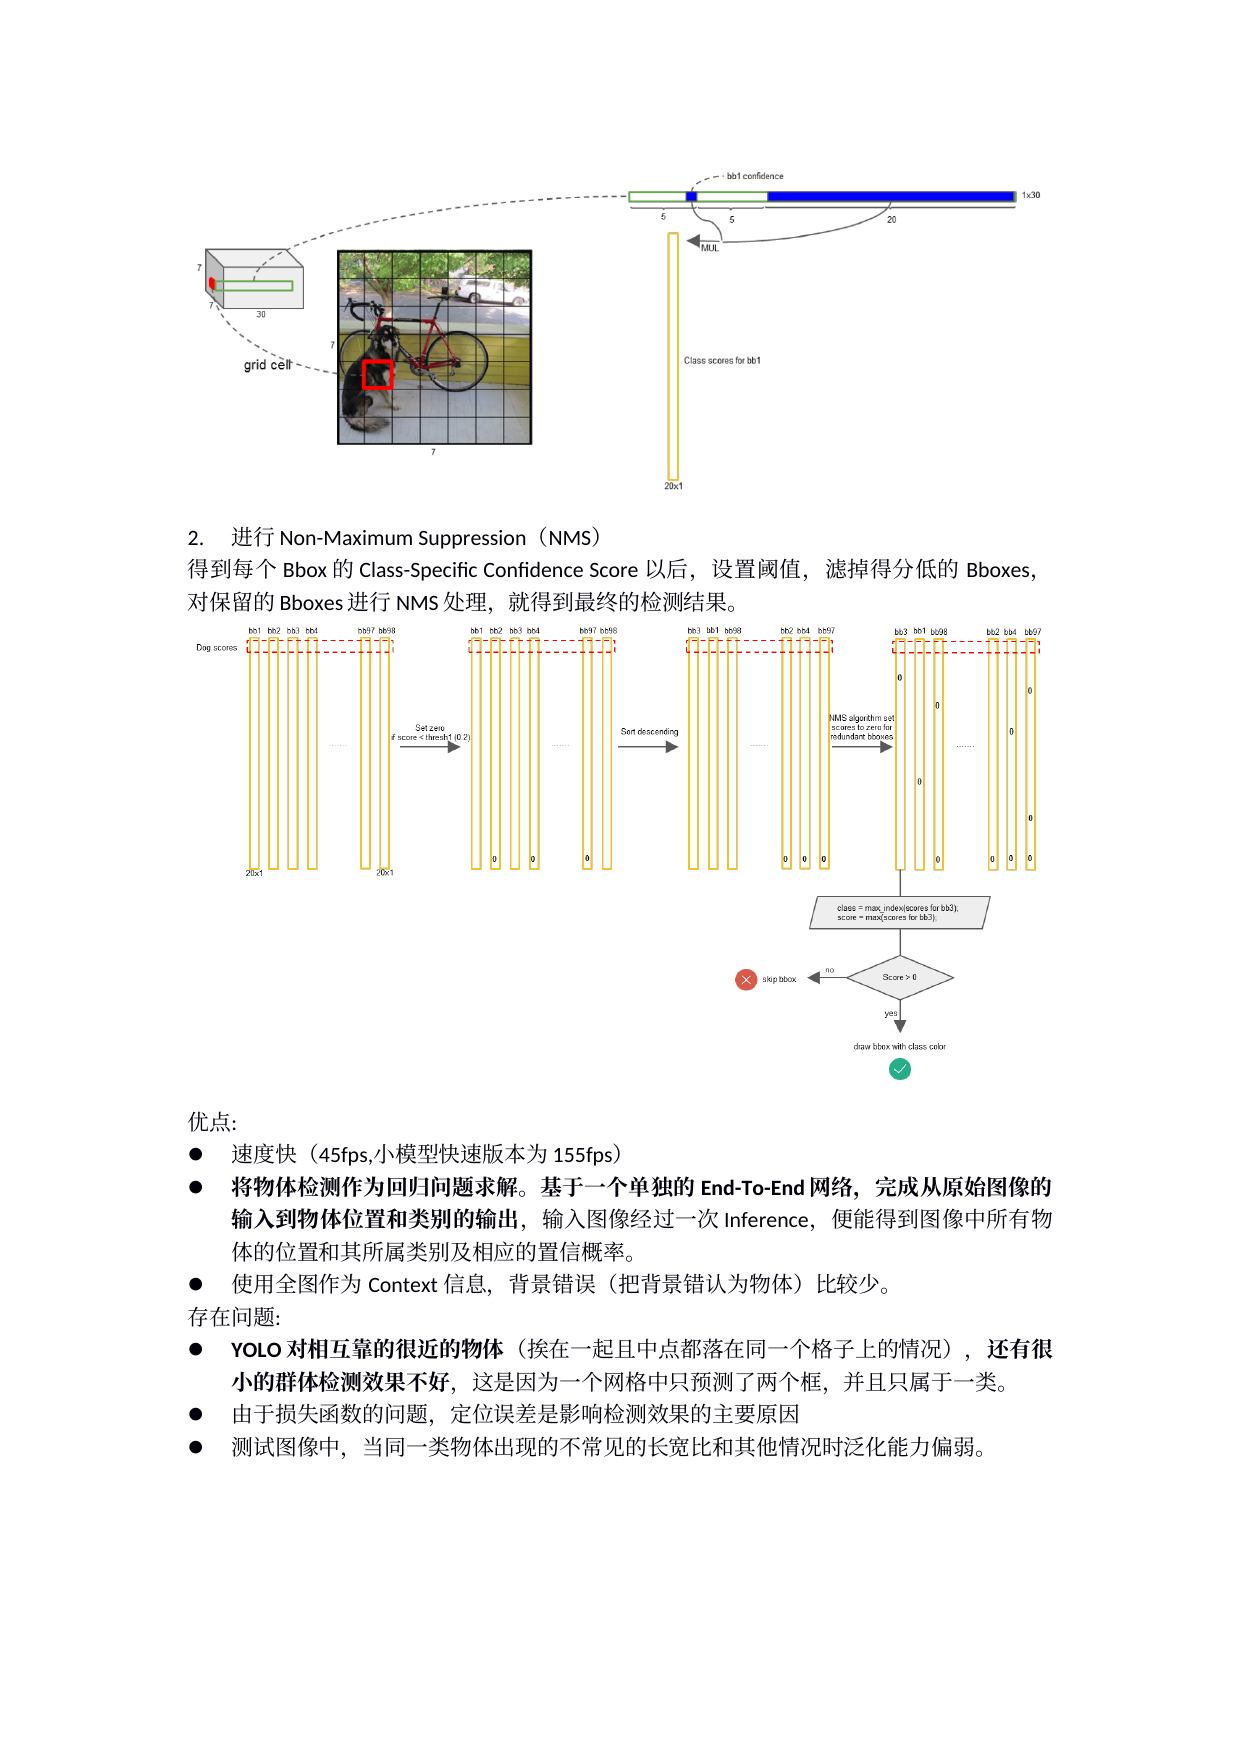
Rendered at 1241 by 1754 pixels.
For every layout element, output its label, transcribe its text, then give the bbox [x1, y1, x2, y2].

list 使用全图作为 Context 信息，背景错误（把背景错认为物体）比较少。 [187, 1267, 1053, 1299]
text 得到每个Bbox的Class-Specific Confidence Score以后，设置阈值，滤掉得分低的Bboxes，对保留的Bboxes进行NMS处理，就得到最终的检测结果。 [187, 552, 1053, 617]
text 优点: [187, 1104, 1053, 1137]
picture [187, 617, 1053, 1080]
list 将物体检测作为回归问题求解。基于一个单独的End-To-End网络，完成从原始图像的输入到物体位置和类别的输出，输入图像经过一次Inference，便能得到图像中所有物体的位置和其所属类别及相应的置信概率。 [187, 1169, 1053, 1267]
list YOLO对相互靠的很近的物体（挨在一起且中点都落在同一个格子上的情况），还有很小的群体检测效果不好，这是因为一个网格中只预测了两个框，并且只属于一类。 [187, 1332, 1053, 1397]
picture [187, 162, 1053, 496]
list 测试图像中，当同一类物体出现的不常见的长宽比和其他情况时泛化能力偏弱。 [187, 1429, 1053, 1462]
list 由于损失函数的问题，定位误差是影响检测效果的主要原因 [187, 1397, 1053, 1429]
list 速度快（45fps,小模型快速版本为155fps） [187, 1137, 1053, 1169]
text 存在问题: [187, 1299, 1053, 1332]
list 进行Non-Maximum Suppression（NMS） [187, 519, 1053, 552]
